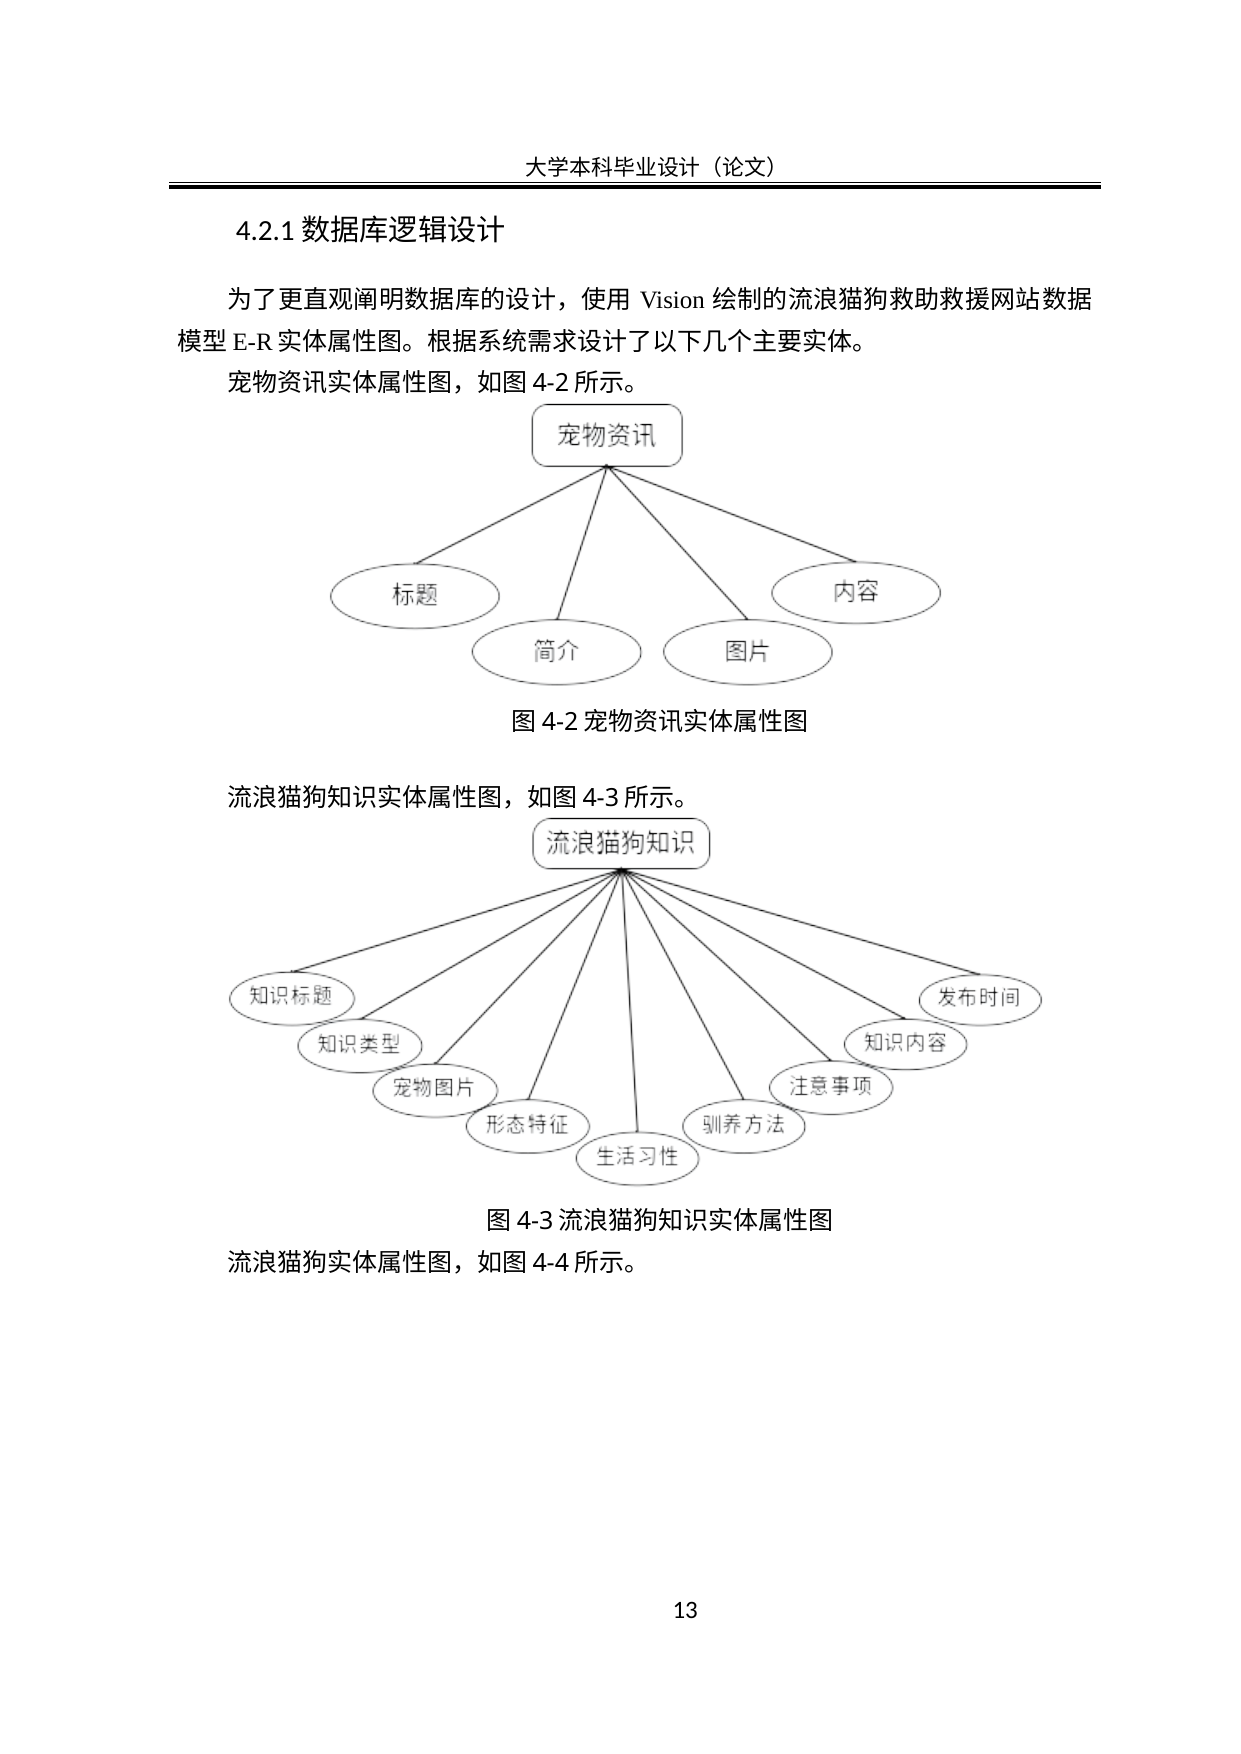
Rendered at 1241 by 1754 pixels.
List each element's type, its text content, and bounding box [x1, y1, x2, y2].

text 流浪猫狗知识实体属性图，如图4-3所示。 [177, 772, 1092, 813]
text 图4-3流浪猫狗知识实体属性图 [177, 1195, 1092, 1237]
text 图4-2宠物资讯实体属性图 [177, 696, 1092, 738]
text 宠物资讯实体属性图，如图4-2所示。 [177, 357, 1092, 399]
text 流浪猫狗实体属性图，如图4-4所示。 [177, 1237, 1092, 1278]
text 为了更直观阐明数据库的设计，使用 Vision 绘制的流浪猫狗救助救援网站数据模型E-R实体属性图。根据系统需求设计了以下几个主要实体。 [177, 274, 1092, 357]
subtitle 4.2.1 数据库逻辑设计 [177, 207, 1092, 249]
